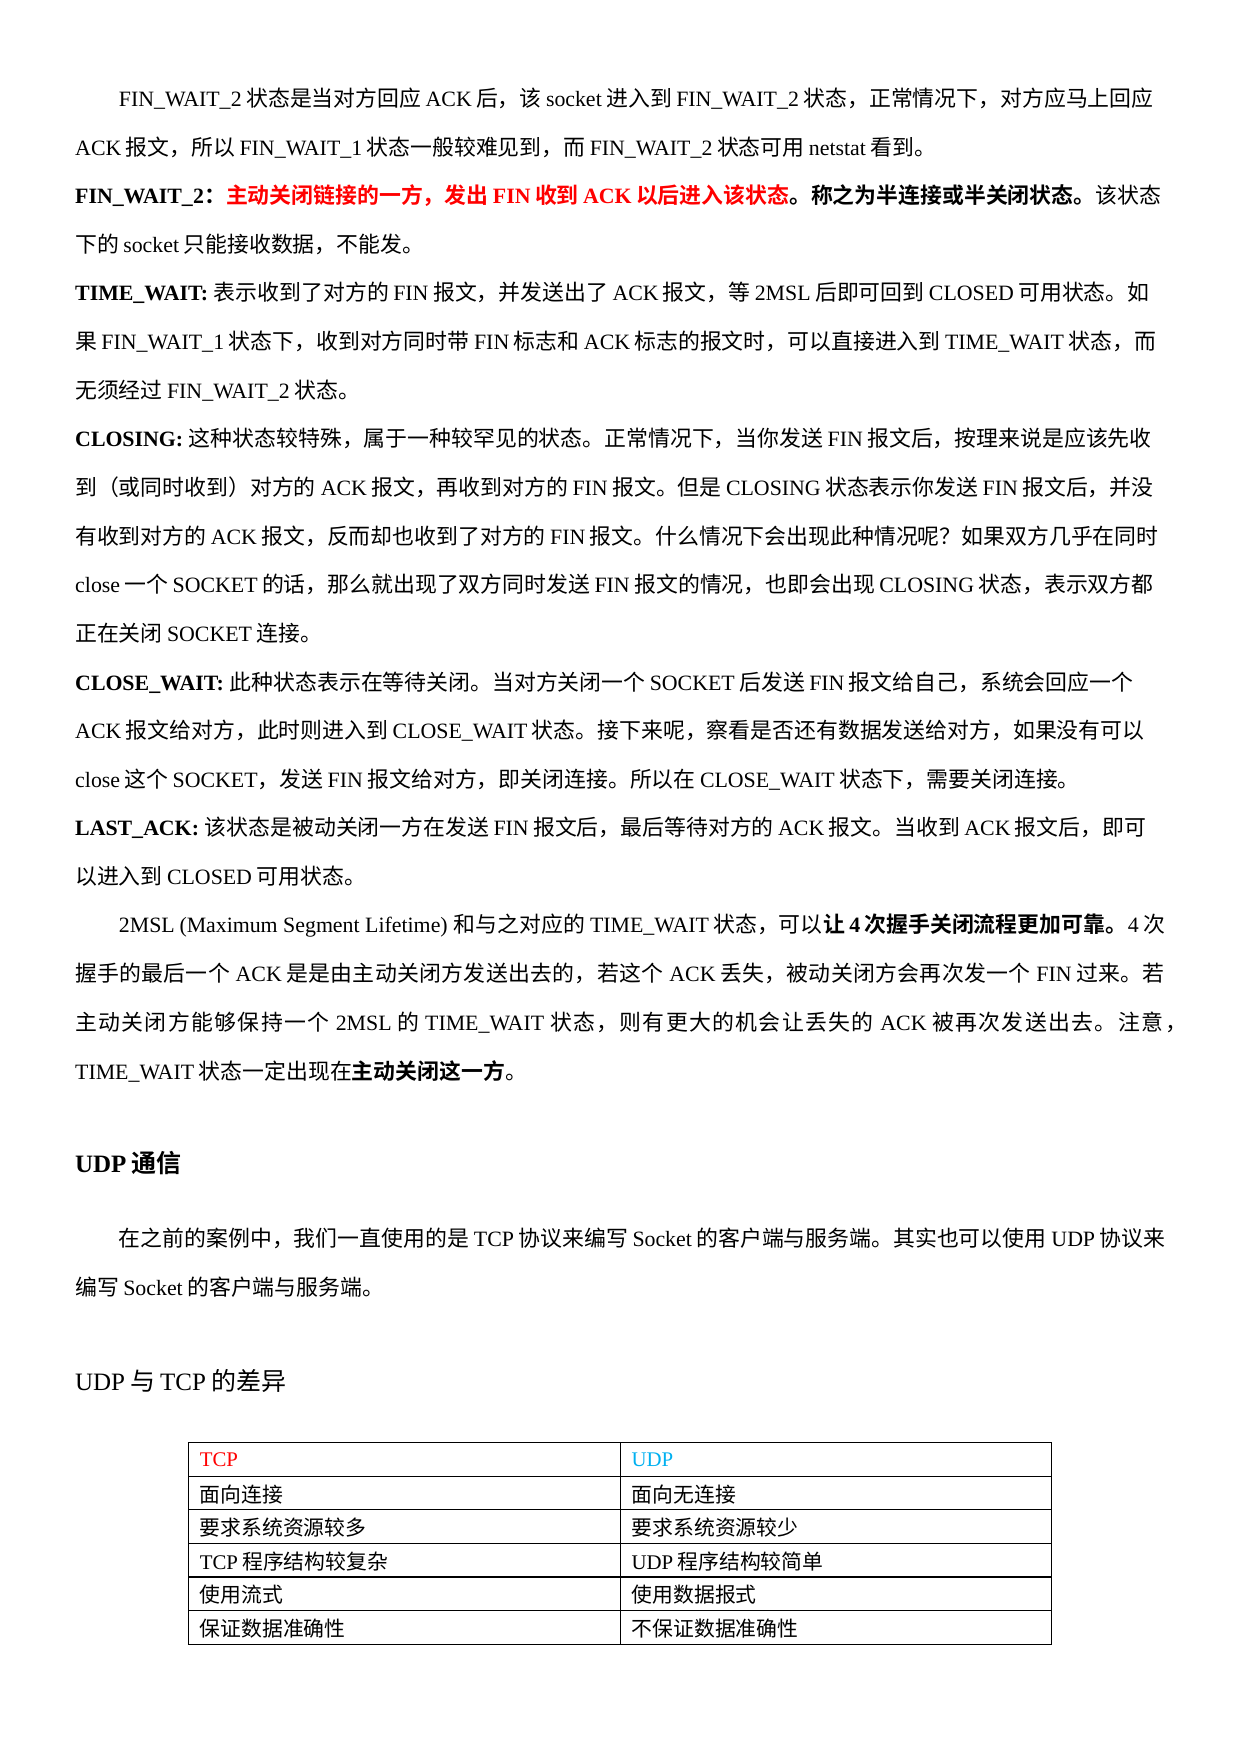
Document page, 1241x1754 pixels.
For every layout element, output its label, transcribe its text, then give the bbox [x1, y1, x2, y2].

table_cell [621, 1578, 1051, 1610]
text TIME_WAIT: 表示收到了对方的FIN报文，并发送出了ACK报文，等2MSL后即可回到CLOSED可用状态。如果FIN_WAIT_1状态下，收到对方同时带 FIN标志和ACK标志的报文时，可以直接进入到TIME_WAIT状态，而无须经过FIN_WAIT_2状态。 [75, 275, 1165, 405]
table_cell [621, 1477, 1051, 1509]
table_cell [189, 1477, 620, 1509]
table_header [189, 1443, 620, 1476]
text CLOSING: 这种状态较特殊，属于一种较罕见的状态。正常情况下，当你发送FIN报文后，按理来说是应该先收到（或同时收到）对方的 ACK报文，再收到对方的FIN报文。但是CLOSING状态表示你发送FIN报文后，并没有收到对方的ACK报文，反而却也收到了对方的FIN报文。什么情况下会出现此种情况呢？如果双方几乎在同时close一个SOCKET的话，那么就出现了双方同时发送FIN报文的情况，也即会出现CLOSING状态，表示双方都正在关闭SOCKET连接。 [75, 421, 1165, 648]
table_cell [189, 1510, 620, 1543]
text LAST_ACK: 该状态是被动关闭一方在发送FIN报文后，最后等待对方的ACK报文。当收到ACK报文后，即可以进入到CLOSED可用状态。 [75, 810, 1165, 891]
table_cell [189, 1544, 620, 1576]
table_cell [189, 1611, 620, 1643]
text CLOSE_WAIT: 此种状态表示在等待关闭。当对方关闭一个SOCKET后发送FIN报文给自己，系统会回应一个ACK报文给对方，此时则进入到CLOSE_WAIT状态。接下来呢，察看是否还有数据发送给对方，如果没有可以 close这个SOCKET，发送FIN报文给对方，即关闭连接。所以在CLOSE_WAIT状态下，需要关闭连接。 [75, 664, 1165, 794]
picture [641, 1452, 646, 1462]
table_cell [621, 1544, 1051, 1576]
text UDP与TCP的差异 [75, 1347, 1165, 1412]
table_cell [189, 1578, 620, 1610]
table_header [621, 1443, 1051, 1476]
subtitle UDP通信 [75, 1129, 1165, 1194]
text 2MSL (Maximum Segment Lifetime) 和与之对应的TIME_WAIT状态，可以让4次握手关闭流程更加可靠。4次握手的最后一个ACK是是由主动关闭方发送出去的，若这个ACK丢失，被动关闭方会再次发一个FIN过来。若主动关闭方能够保持一个2MSL的TIME_WAIT状态，则有更大的机会让丢失的ACK被再次发送出去。注意，TIME_WAIT状态一定出现在主动关闭这一方。 [75, 907, 1165, 1086]
text FIN_WAIT_2：主动关闭链接的一方，发出FIN收到ACK以后进入该状态。称之为半连接或半关闭状态。该状态下的socket只能接收数据，不能发。 [75, 178, 1165, 259]
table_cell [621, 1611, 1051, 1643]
text 在之前的案例中，我们一直使用的是TCP协议来编写Socket的客户端与服务端。其实也可以使用UDP协议来编写Socket的客户端与服务端。 [75, 1221, 1165, 1302]
text FIN_WAIT_2状态是当对方回应ACK后，该socket进入到FIN_WAIT_2状态，正常情况下，对方应马上回应ACK报文，所以FIN_WAIT_1状态一般较难见到，而FIN_WAIT_2状态可用netstat看到。 [75, 81, 1165, 162]
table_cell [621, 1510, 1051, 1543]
